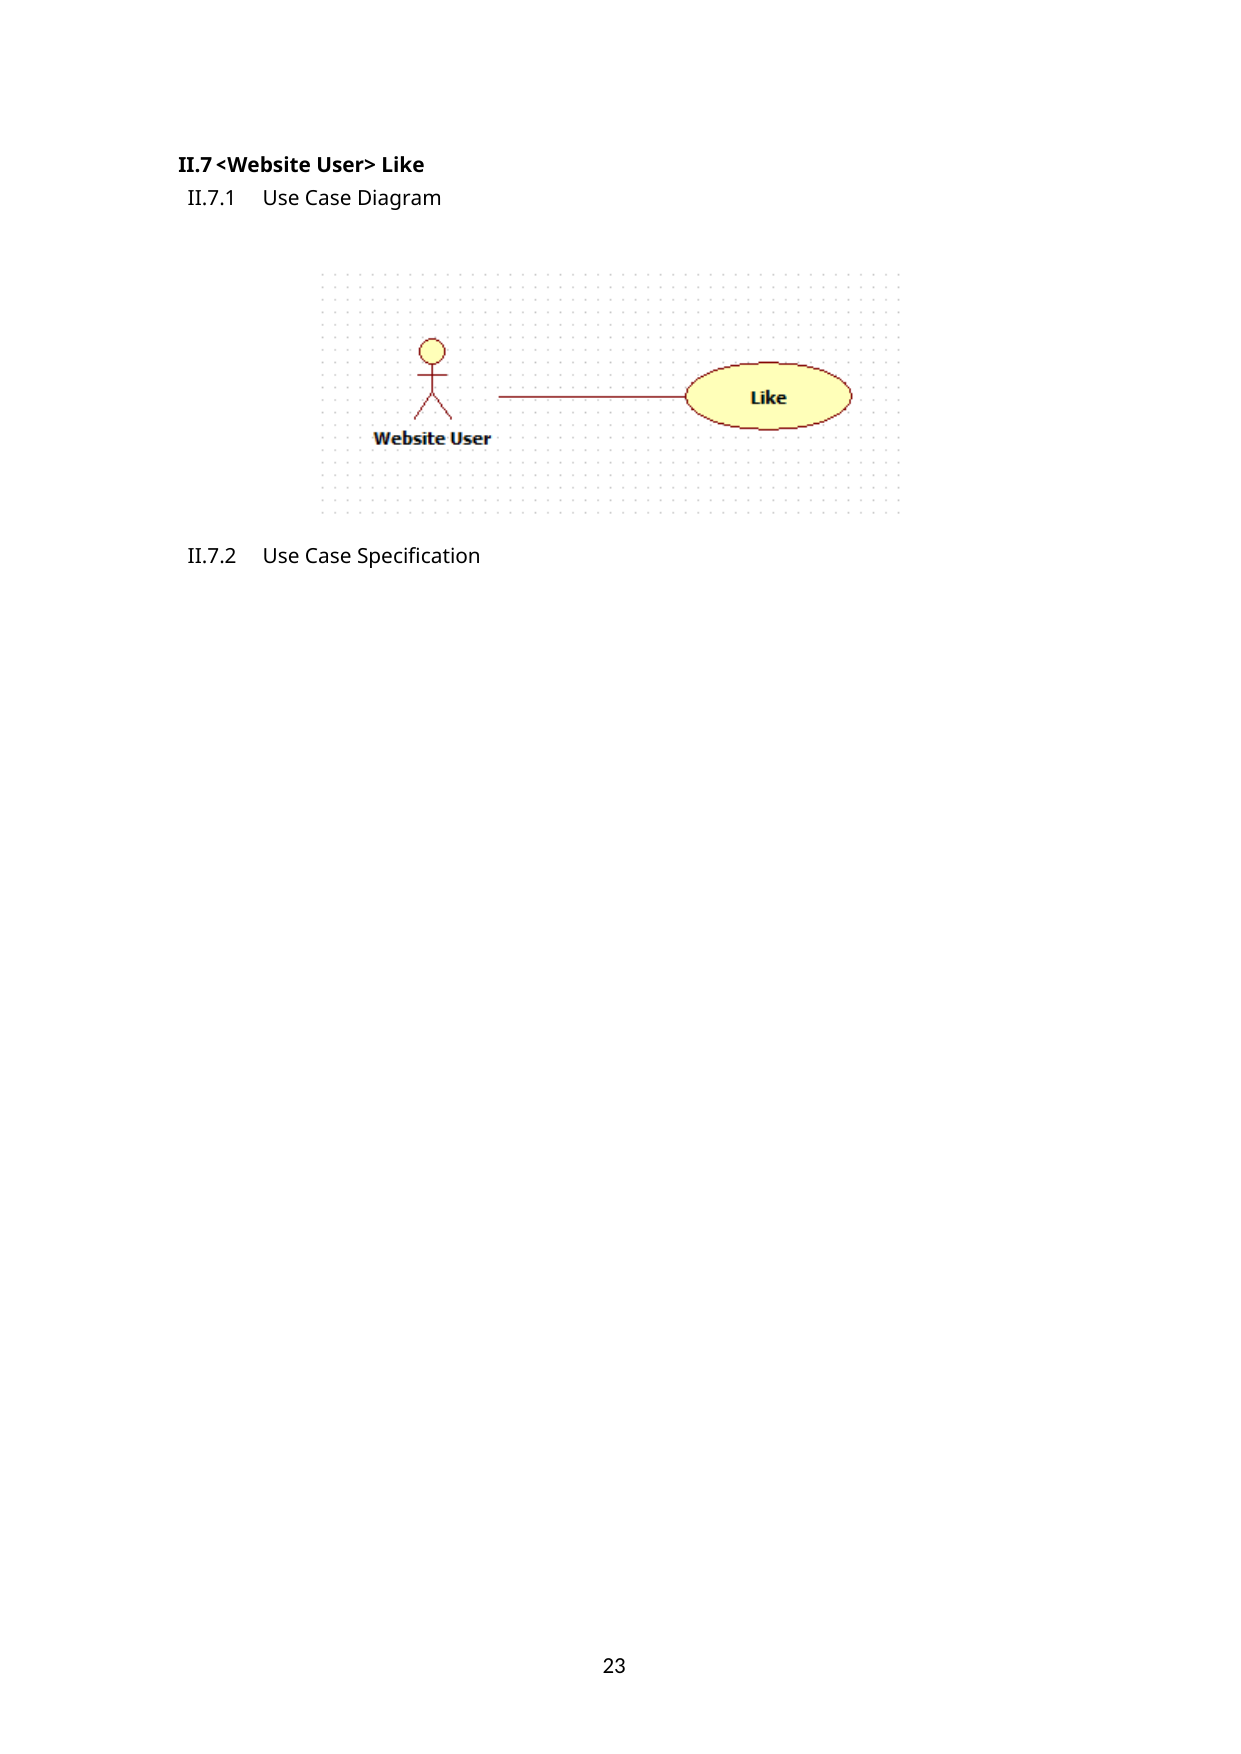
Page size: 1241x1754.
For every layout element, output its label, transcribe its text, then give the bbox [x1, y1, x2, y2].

list Use Case Specification [187, 542, 1115, 570]
list <Website User> Like [178, 150, 1115, 178]
picture [319, 268, 909, 517]
list Use Case Diagram [187, 183, 1115, 211]
